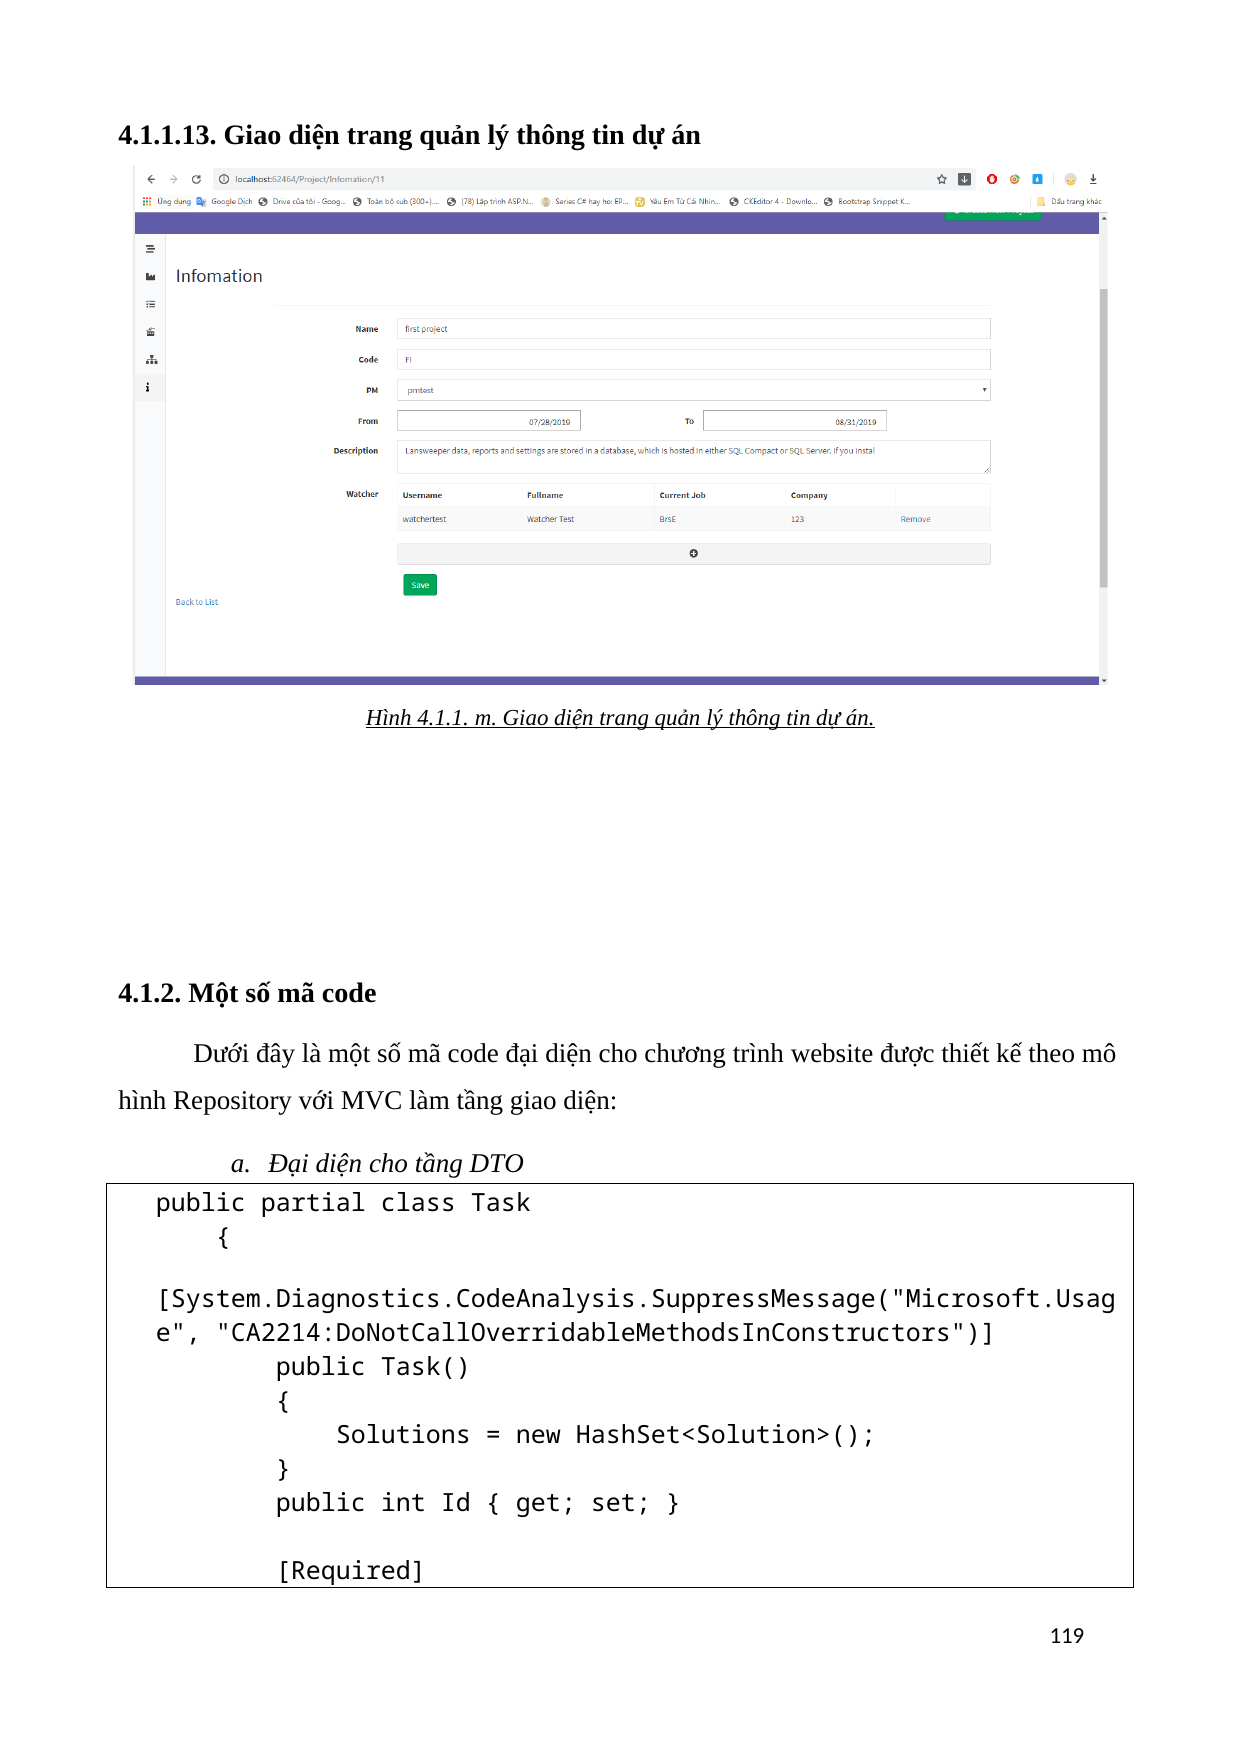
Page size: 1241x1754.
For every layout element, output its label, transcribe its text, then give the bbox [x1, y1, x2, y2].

subtitle 4.1.2. Một số mã code [118, 977, 1122, 1009]
text Dưới đây là một số mã code đại diện cho chương trình website được thiết kế theo mô hình Repository với MVC làm tầng giao diện: [118, 1038, 1122, 1115]
picture [132, 165, 1108, 685]
list Đại diện cho tầng DTO [231, 1148, 1122, 1179]
subtitle 4.1.1.13. Giao diện trang quản lý thông tin dự án [118, 118, 1122, 151]
text Hình 4.1.1. m. Giao diện trang quản lý thông tin dự án. [118, 704, 1122, 730]
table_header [107, 1184, 1133, 1587]
